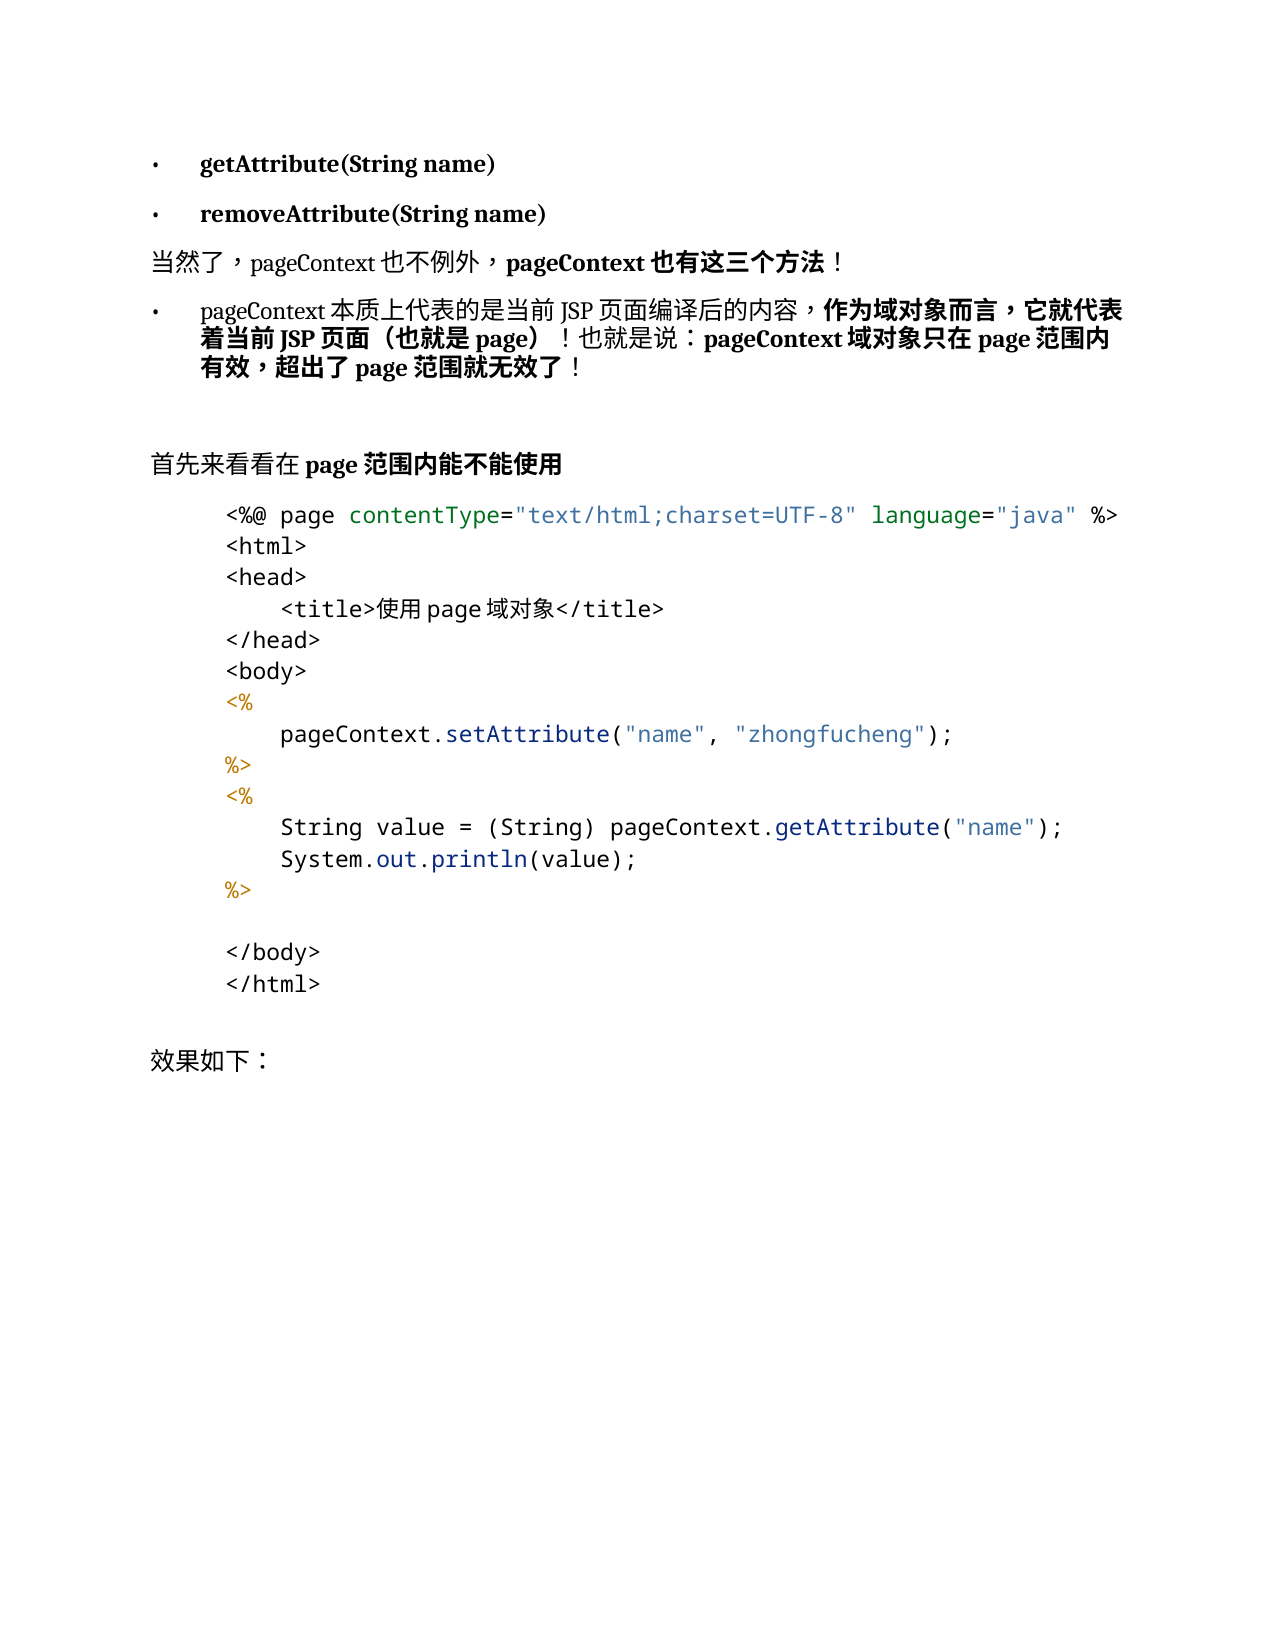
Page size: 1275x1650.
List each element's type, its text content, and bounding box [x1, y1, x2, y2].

list pageContext本质上代表的是当前JSP页面编译后的内容，作为域对象而言，它就代表着当前JSP页面（也就是page）！也就是说：pageContext域对象只在page范围内有效，超出了page范围就无效了！ [150, 297, 1125, 383]
list removeAttribute(String name) [150, 199, 1125, 228]
text <%@ page contentType="text/html;charset=UTF-8" language="java" %> <html> <head> <title>使用page域对象</title> </head> <body> <% pageContext.setAttribute("name", "zhongfucheng"); %> <% String value = (String) pageContext.getAttribute("name"); System.out.println(value); %> </body> </html> [150, 499, 1125, 1027]
text 效果如下： [150, 1048, 1125, 1077]
list getAttribute(String name) [150, 150, 1125, 179]
text 当然了，pageContext也不例外，pageContext也有这三个方法！ [150, 249, 1125, 278]
text 首先来看看在page范围内能不能使用 [150, 451, 1125, 480]
